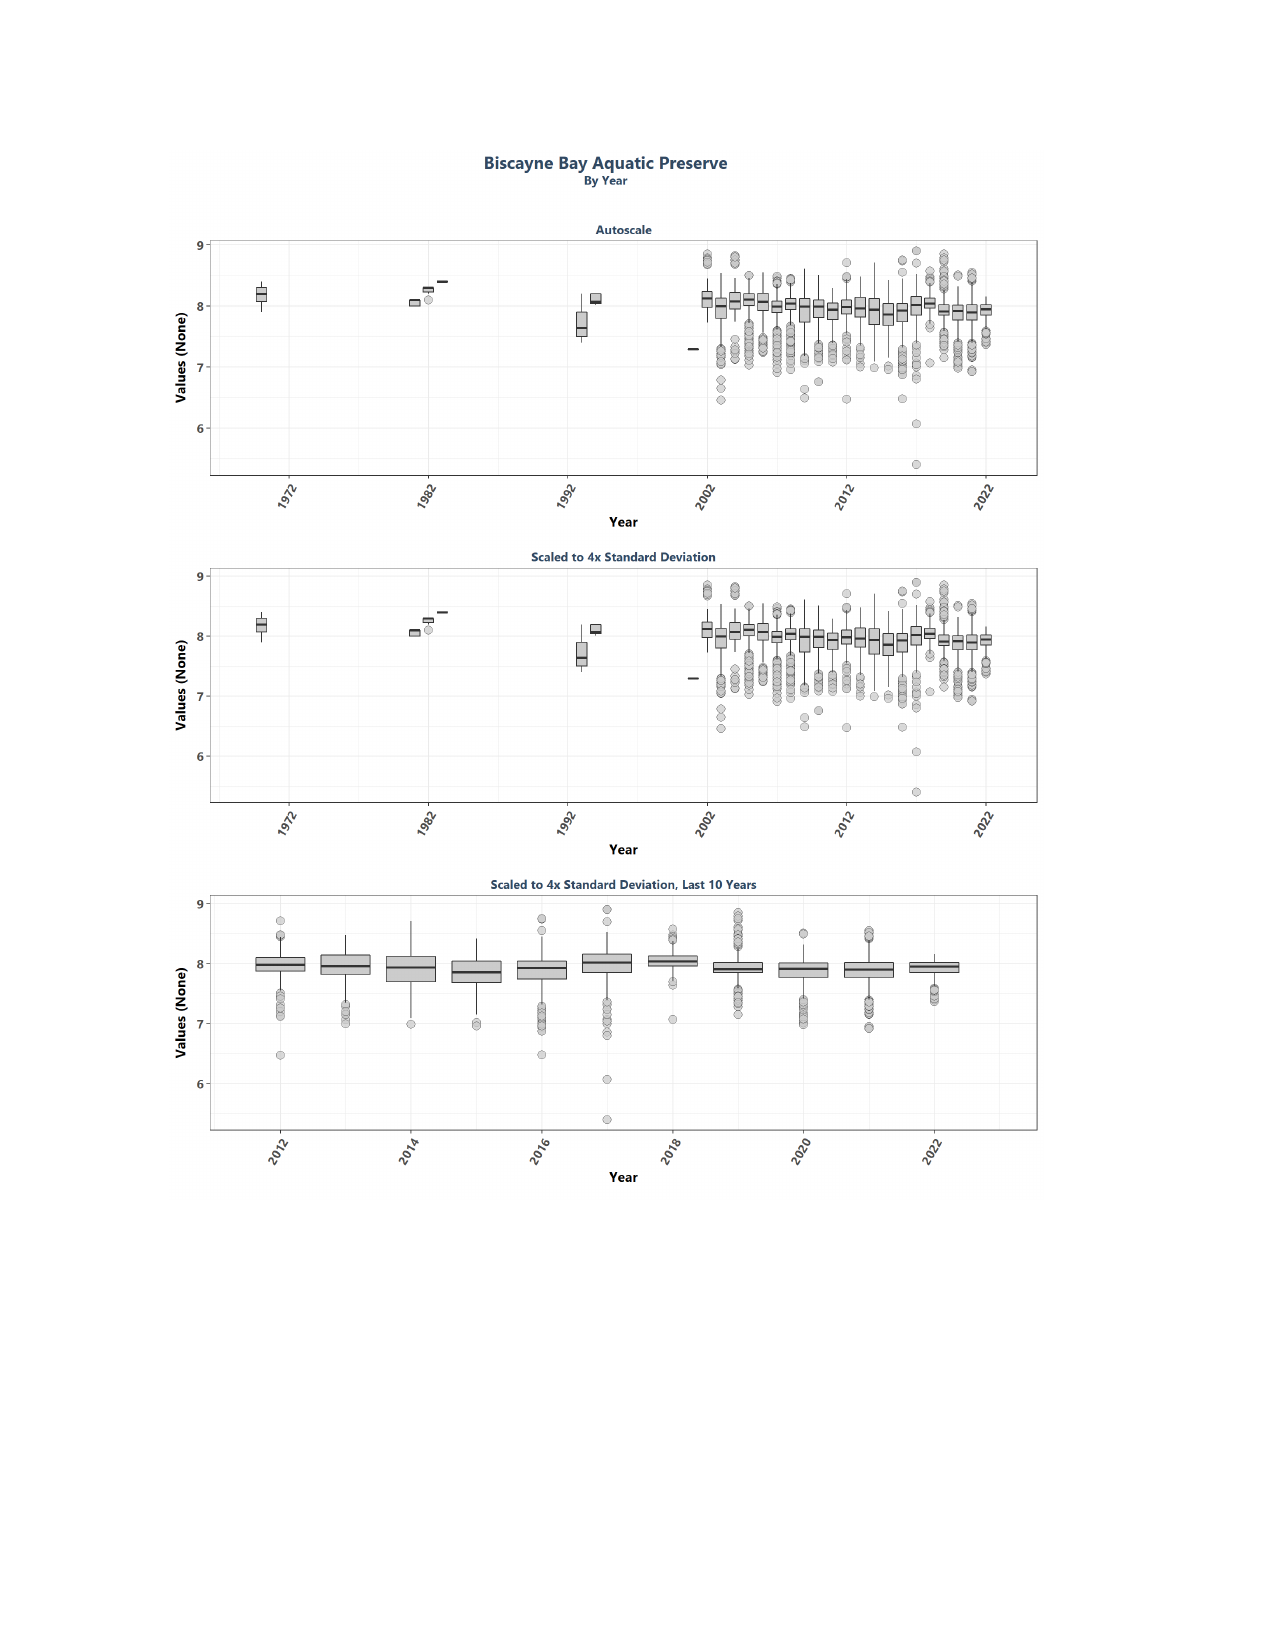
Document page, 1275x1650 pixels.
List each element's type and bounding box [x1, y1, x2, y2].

picture [168, 150, 1044, 1200]
